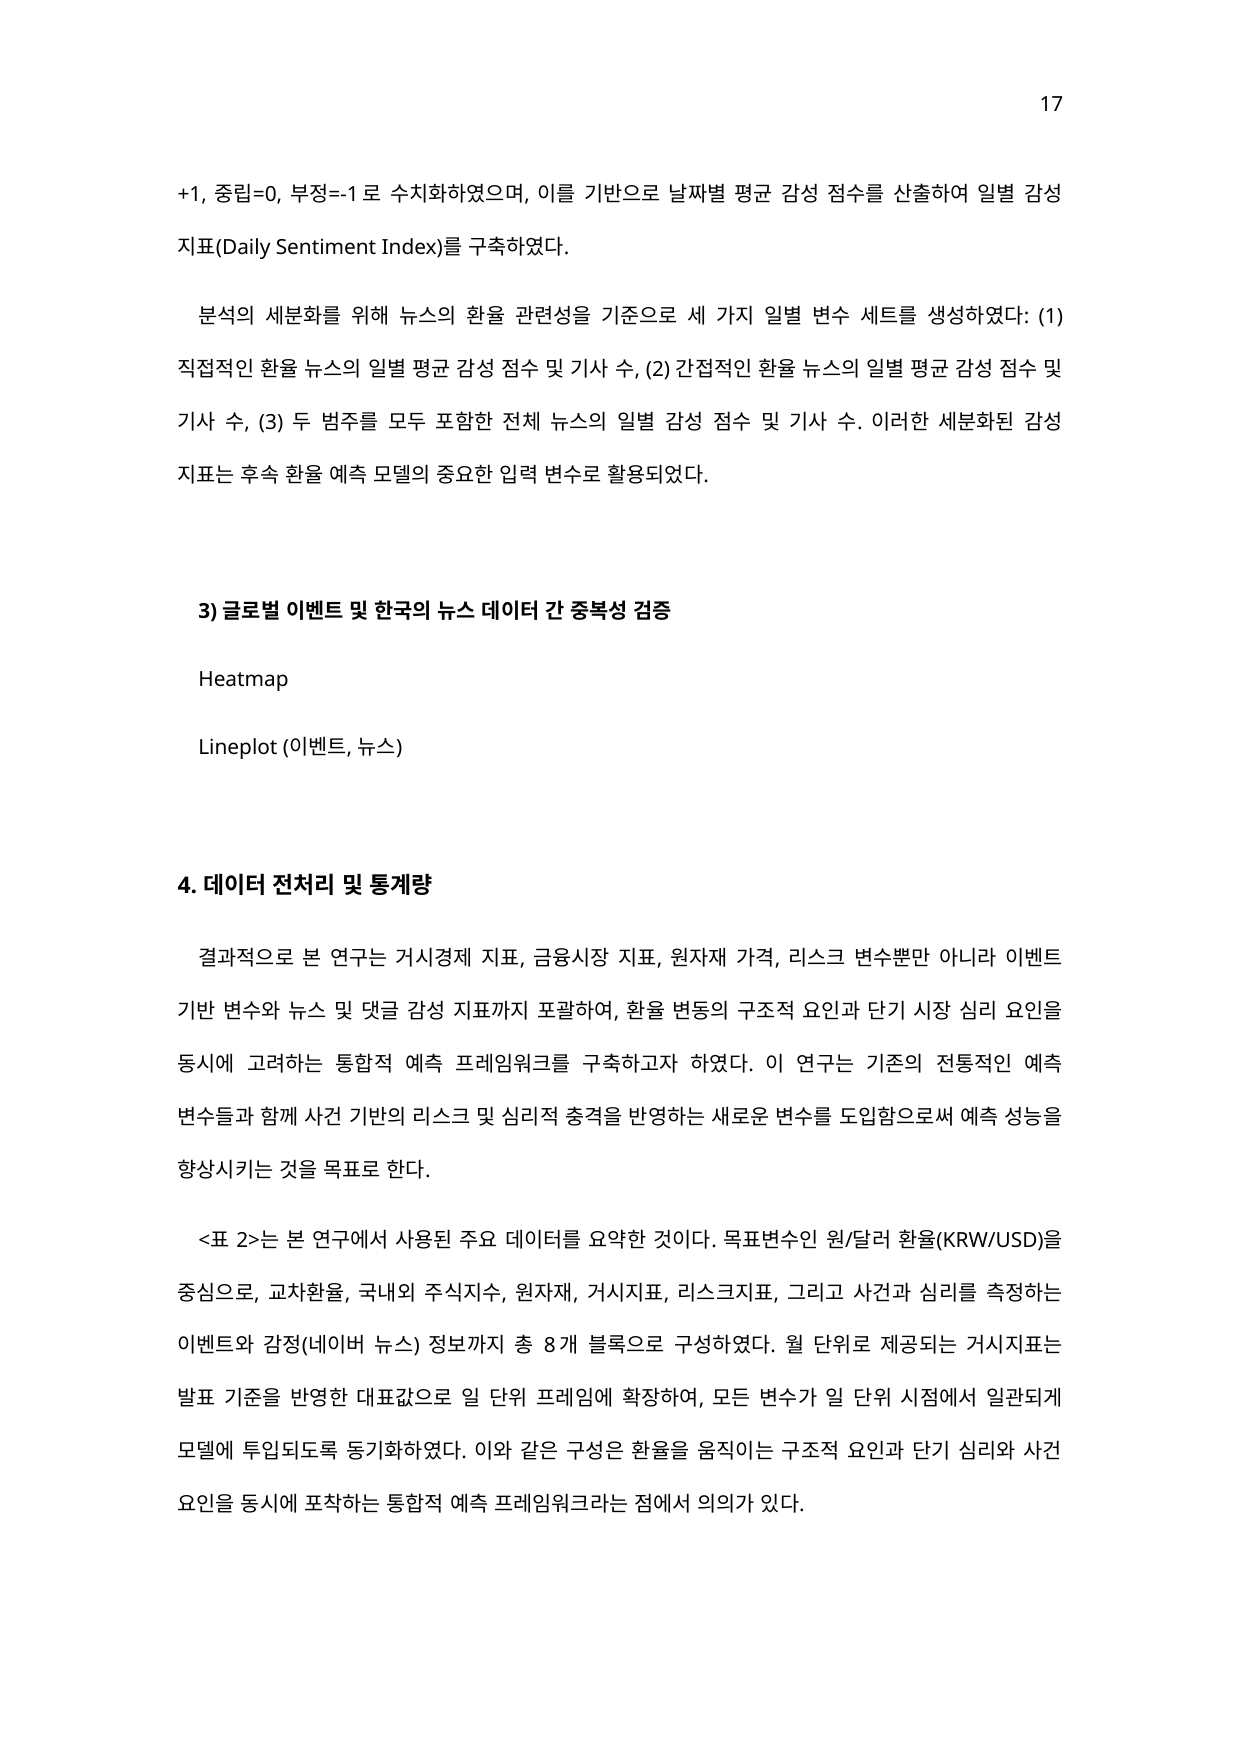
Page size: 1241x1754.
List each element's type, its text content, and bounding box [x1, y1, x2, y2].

text 3) 글로벌 이벤트 및 한국의 뉴스 데이터 간 중복성 검증 [177, 594, 1063, 625]
text <표 2>는 본 연구에서 사용된 주요 데이터를 요약한 것이다. 목표변수인 원/달러 환율(KRW/USD)을 중심으로, 교차환율, 국내외 주식지수, 원자재, 거시지표, 리스크지표, 그리고 사건과 심리를 측정하는 이벤트와 감정(네이버 뉴스) 정보까지 총 8개 블록으로 구성하였다. 월 단위로 제공되는 거시지표는 발표 기준을 반영한 대표값으로 일 단위 프레임에 확장하여, 모든 변수가 일 단위 시점에서 일관되게 모델에 투입되도록 동기화하였다. 이와 같은 구성은 환율을 움직이는 구조적 요인과 단기 심리와 사건 요인을 동시에 포착하는 통합적 예측 프레임워크라는 점에서 의의가 있다. [177, 1223, 1063, 1518]
text Lineplot (이벤트, 뉴스) [177, 731, 1063, 761]
text 4. 데이터 전처리 및 통계량 [177, 867, 1063, 900]
text Heatmap [177, 664, 1063, 693]
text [177, 177, 1063, 260]
text 결과적으로 본 연구는 거시경제 지표, 금융시장 지표, 원자재 가격, 리스크 변수뿐만 아니라 이벤트 기반 변수와 뉴스 및 댓글 감성 지표까지 포괄하여, 환율 변동의 구조적 요인과 단기 시장 심리 요인을 동시에 고려하는 통합적 예측 프레임워크를 구축하고자 하였다. 이 연구는 기존의 전통적인 예측 변수들과 함께 사건 기반의 리스크 및 심리적 충격을 반영하는 새로운 변수를 도입함으로써 예측 성능을 향상시키는 것을 목표로 한다. [177, 942, 1063, 1183]
text 분석의 세분화를 위해 뉴스의 환율 관련성을 기준으로 세 가지 일별 변수 세트를 생성하였다: (1) 직접적인 환율 뉴스의 일별 평균 감성 점수 및 기사 수, (2) 간접적인 환율 뉴스의 일별 평균 감성 점수 및 기사 수, (3) 두 범주를 모두 포함한 전체 뉴스의 일별 감성 점수 및 기사 수. 이러한 세분화된 감성 지표는 후속 환율 예측 모델의 중요한 입력 변수로 활용되었다. [177, 300, 1063, 489]
